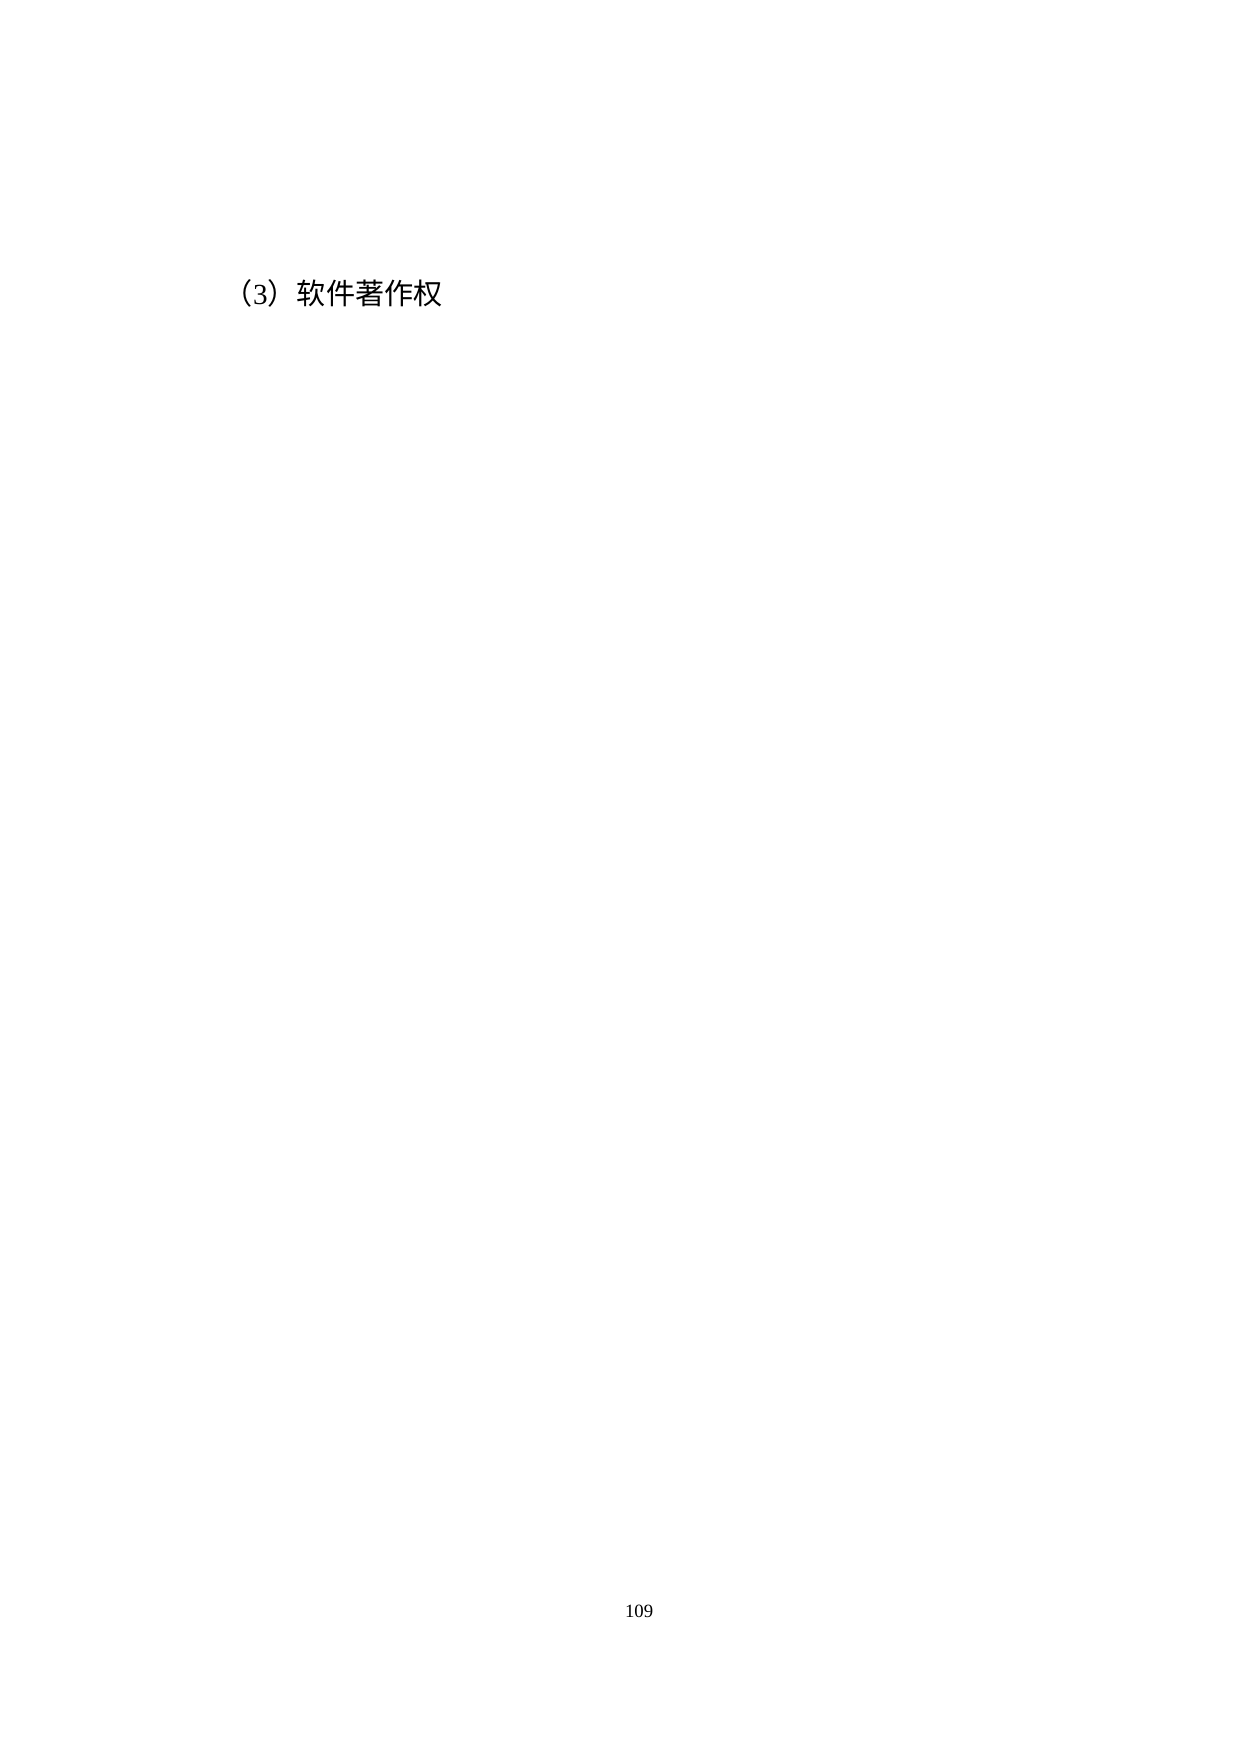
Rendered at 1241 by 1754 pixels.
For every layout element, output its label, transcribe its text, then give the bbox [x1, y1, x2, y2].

text （3）软件著作权 [165, 259, 1075, 324]
